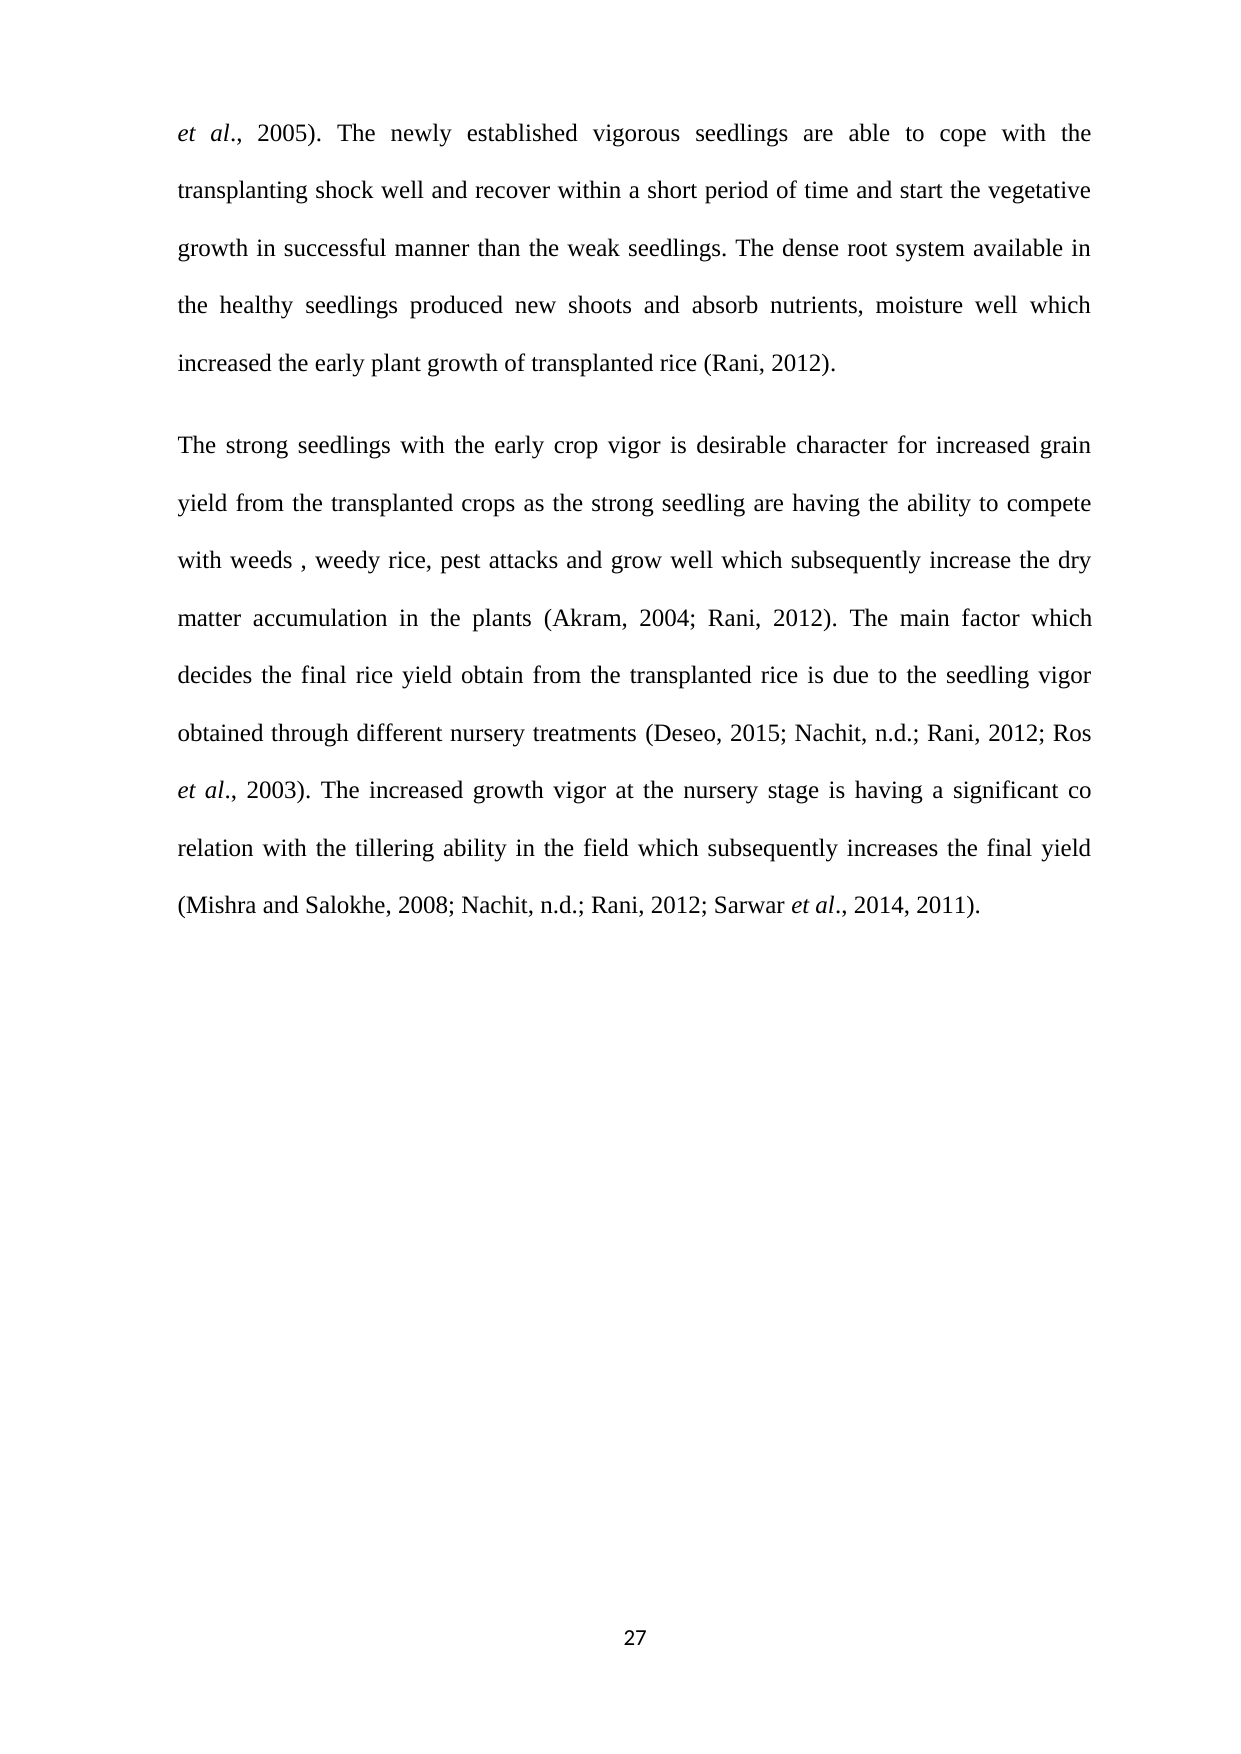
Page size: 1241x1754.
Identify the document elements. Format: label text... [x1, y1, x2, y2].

text The strong seedlings with the early crop vigor is desirable character for increased grain yield from the transplanted crops as the strong seedling are having the ability to compete with weeds , weedy rice, pest attacks and grow well which subsequently increase the dry matter accumulation in the plants (Akram, 2004; Rani, 2012). The main factor which decides the final rice yield obtain from the transplanted rice is due to the seedling vigor obtained through different nursery treatments (Deseo, 2015; Nachit, n.d.; Rani, 2012; Ros et al., 2003). The increased growth vigor at the nursery stage is having a significant co relation with the tillering ability in the field which subsequently increases the final yield (Mishra and Salokhe, 2008; Nachit, n.d.; Rani, 2012; Sarwar et al., 2014, 2011). [177, 431, 1092, 919]
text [177, 118, 1092, 377]
